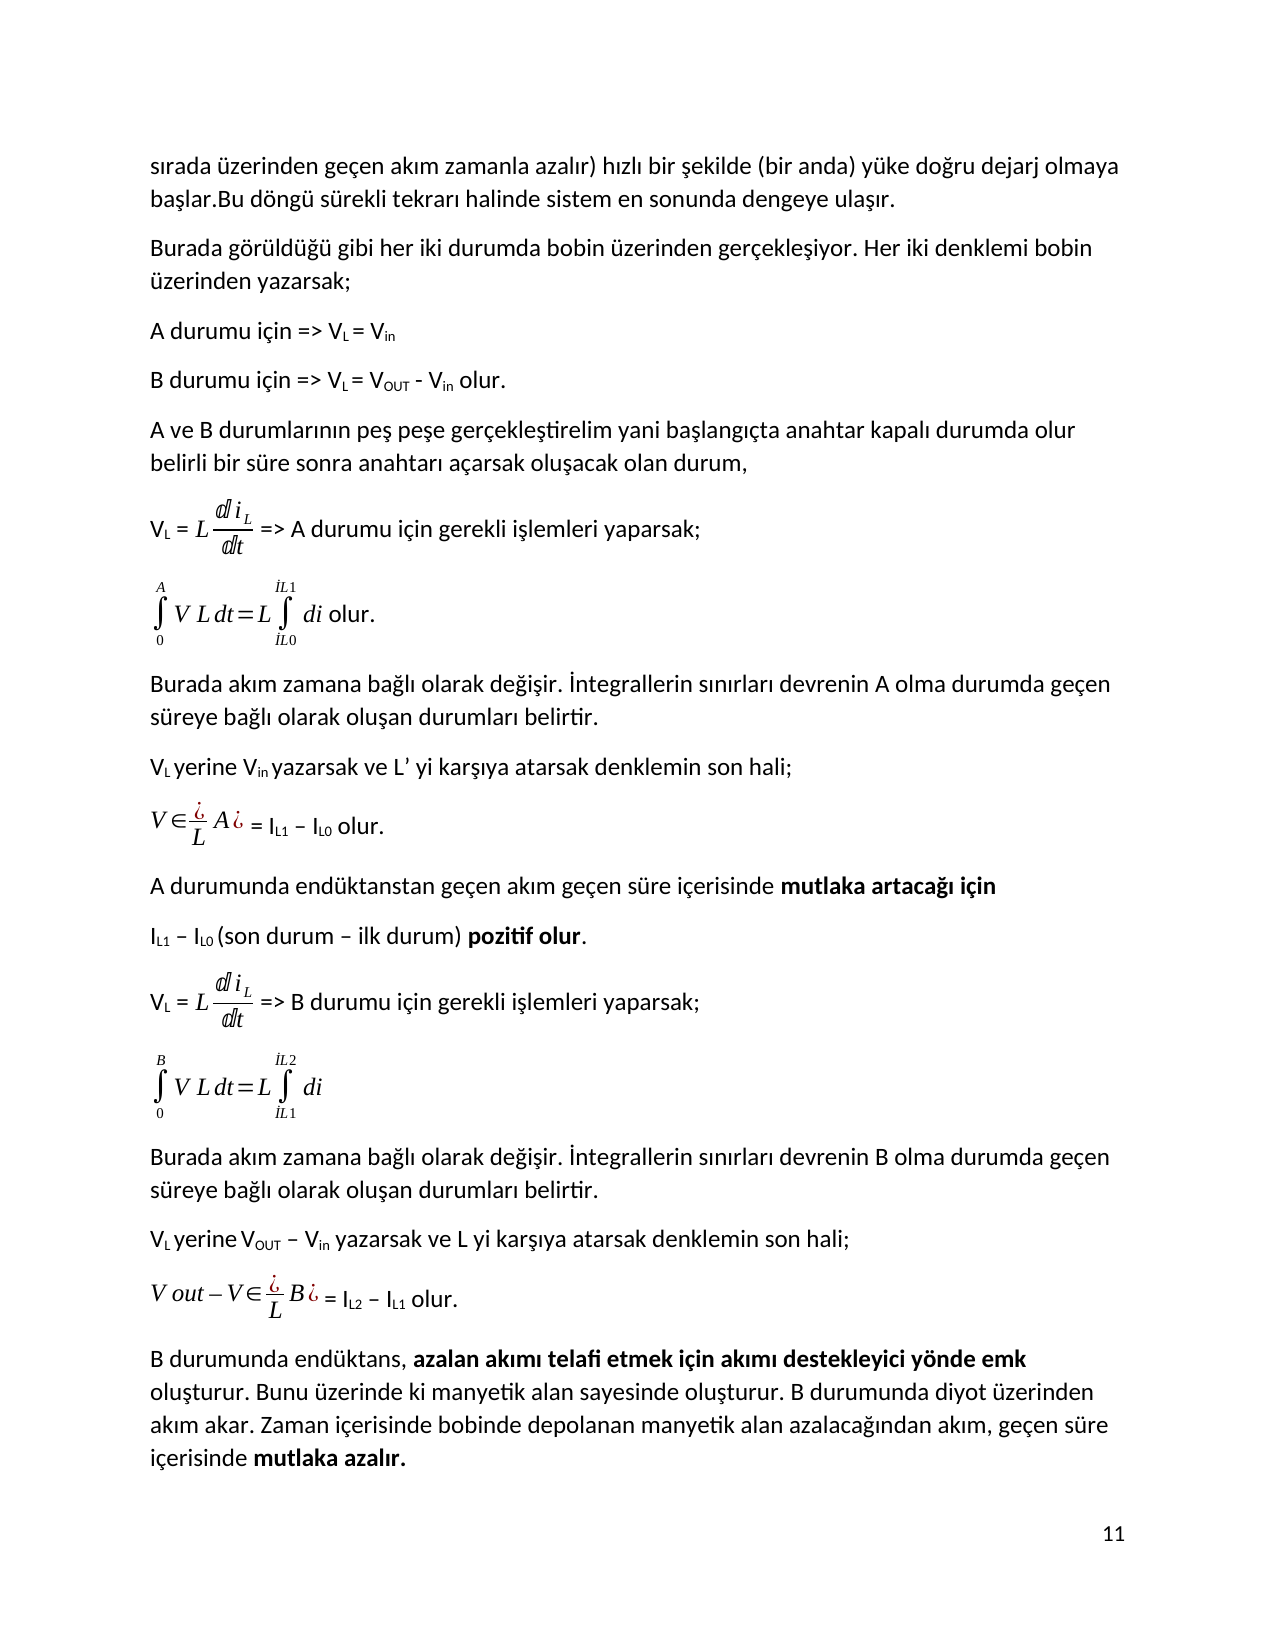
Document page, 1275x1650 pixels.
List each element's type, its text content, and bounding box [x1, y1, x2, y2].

text VL = => A durumu için gerekli işlemleri yaparsak; [150, 497, 1125, 559]
text Burada akım zamana bağlı olarak değişir. İntegrallerin sınırları devrenin B olma durumda geçen süreye bağlı olarak oluşan durumları belirtir. [150, 1141, 1125, 1204]
text A durumunda endüktanstan geçen akım geçen süre içerisinde mutlaka artacağı için [150, 871, 1125, 901]
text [150, 150, 1125, 213]
text VL yerine VOUT – Vin yazarsak ve L yi karşıya atarsak denklemin son hali; [150, 1223, 1125, 1254]
text Burada görüldüğü gibi her iki durumda bobin üzerinden gerçekleşiyor. Her iki denklemi bobin üzerinden yazarsak; [150, 232, 1125, 296]
text B durumu için => VL = VOUT - Vin olur. [150, 364, 1125, 395]
text = IL1 – IL0 olur. [150, 800, 1125, 851]
text A durumu için => VL = Vin [150, 315, 1125, 346]
text VL yerine Vin yazarsak ve L’ yi karşıya atarsak denklemin son hali; [150, 751, 1125, 781]
text olur. [150, 578, 1125, 649]
text IL1 – IL0 (son durum – ilk durum) pozitif olur. [150, 920, 1125, 951]
text Burada akım zamana bağlı olarak değişir. İntegrallerin sınırları devrenin A olma durumda geçen süreye bağlı olarak oluşan durumları belirtir. [150, 668, 1125, 732]
text A ve B durumlarının peş peşe gerçekleştirelim yani başlangıçta anahtar kapalı durumda olur belirli bir süre sonra anahtarı açarsak oluşacak olan durum, [150, 414, 1125, 478]
text VL = => B durumu için gerekli işlemleri yaparsak; [150, 970, 1125, 1032]
text B durumunda endüktans, azalan akımı telafi etmek için akımı destekleyici yönde emk oluşturur. Bunu üzerinde ki manyetik alan sayesinde oluşturur. B durumunda diyot üzerinden akım akar. Zaman içerisinde bobinde depolanan manyetik alan azalacağından akım, geçen süre içerisinde mutlaka azalır. [150, 1343, 1125, 1473]
text = IL2 – IL1 olur. [150, 1273, 1125, 1324]
